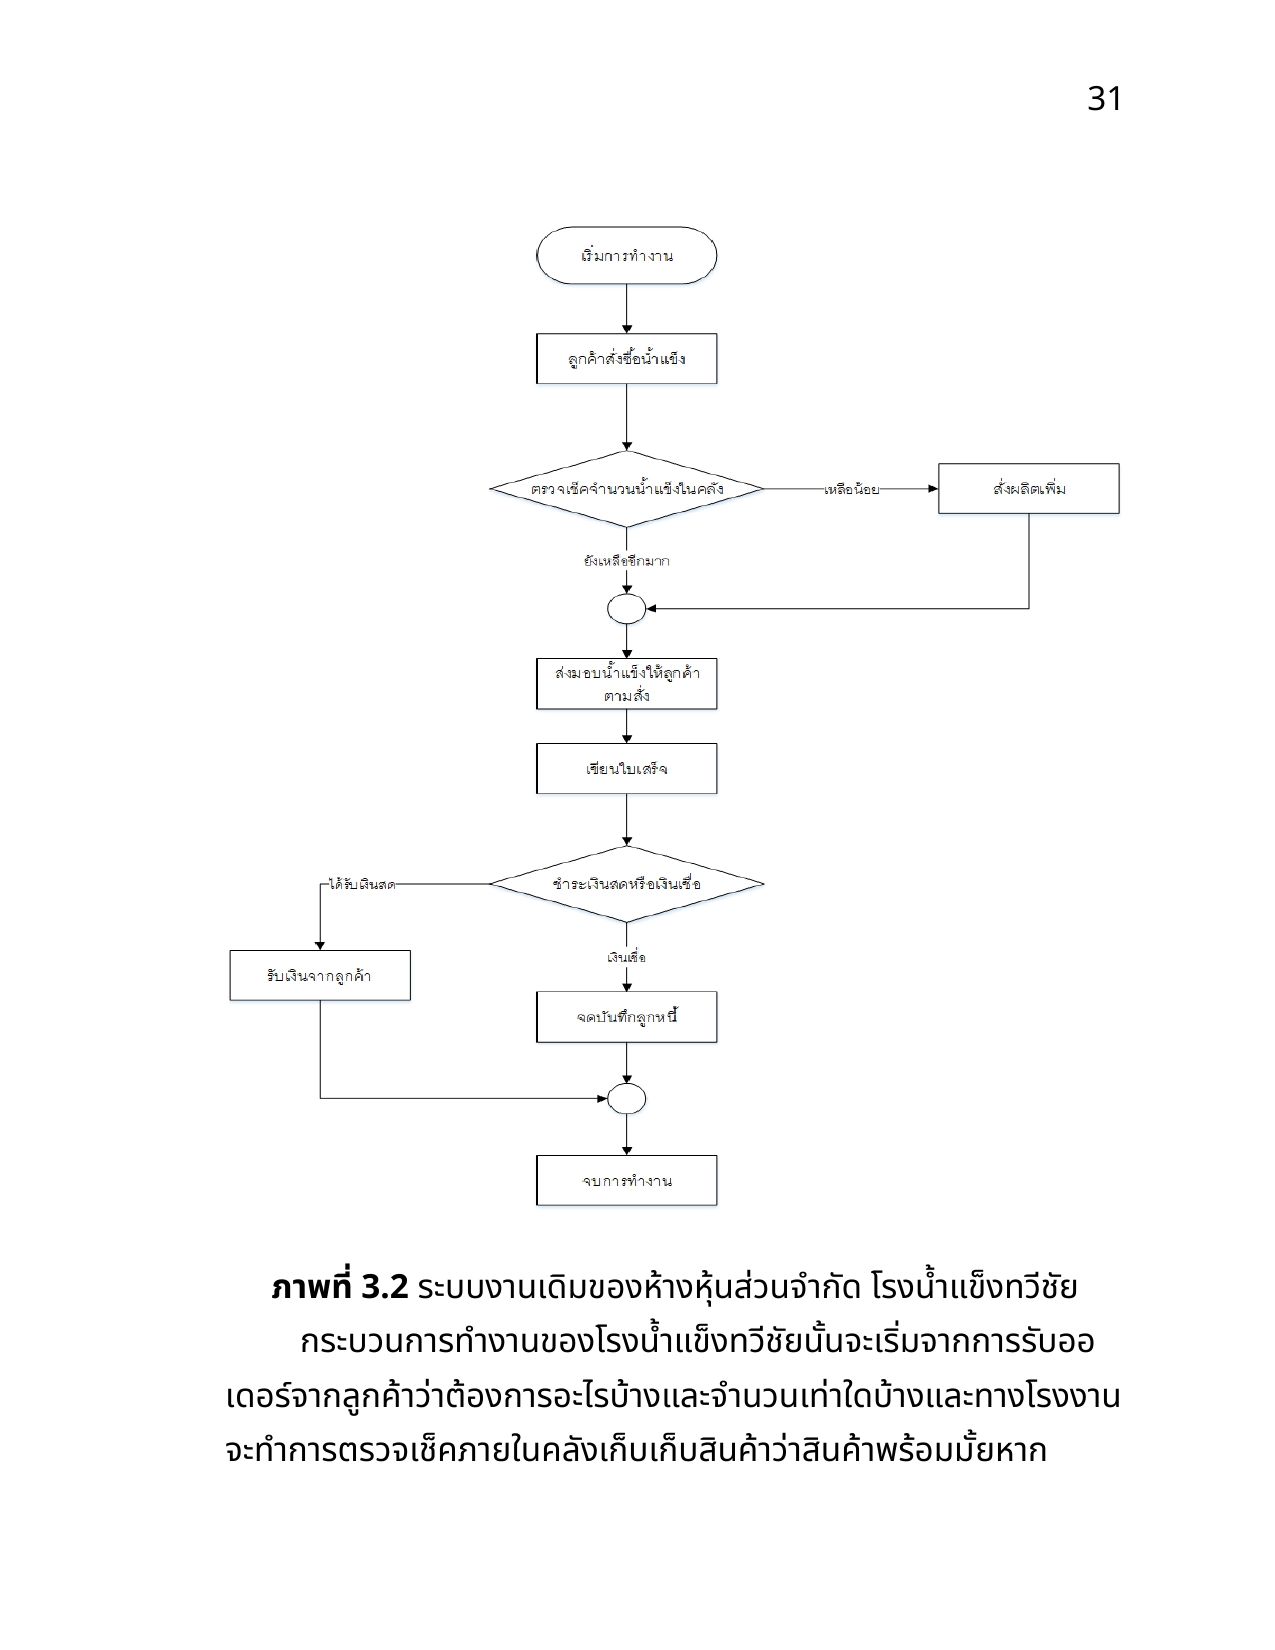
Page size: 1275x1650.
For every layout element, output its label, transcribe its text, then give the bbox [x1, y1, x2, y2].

picture [225, 225, 1125, 1212]
text ภาพที่ 3.2 ระบบงานเดิมของห้างหุ้นส่วนจำกัด โรงน้ำแข็งทวีชัย [225, 1263, 1125, 1313]
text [225, 1317, 1125, 1477]
